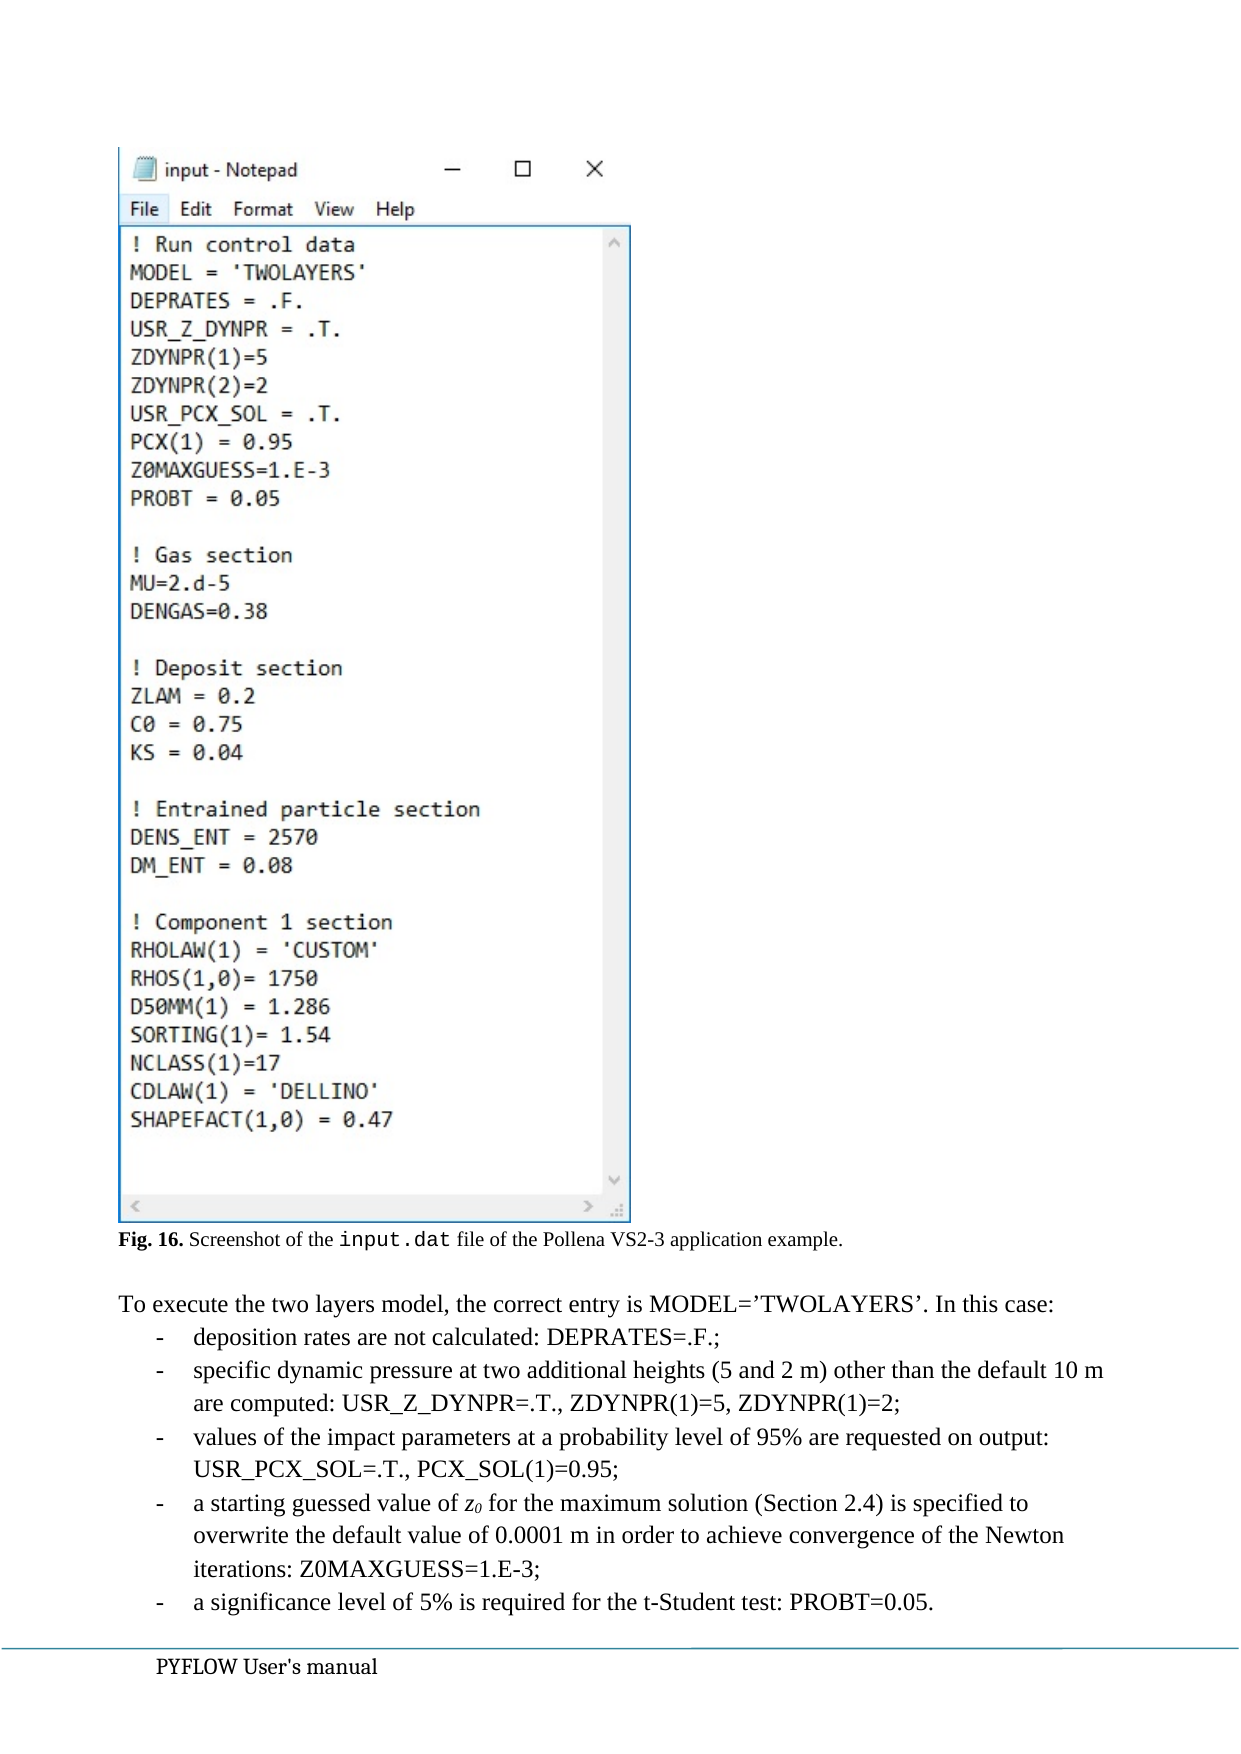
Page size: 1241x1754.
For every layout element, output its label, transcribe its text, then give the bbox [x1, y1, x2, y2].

list deposition rates are not calculated: DEPRATES=.F.; [156, 1322, 1122, 1351]
list a significance level of 5% is required for the t-Student test: PROBT=0.05. [156, 1587, 1122, 1615]
picture [118, 147, 631, 1223]
text To execute the two layers model, the correct entry is MODEL=’TWOLAYERS’. In this case: [118, 1289, 1122, 1318]
list specific dynamic pressure at two additional heights (5 and 2 m) other than the default 10 m are computed: USR_Z_DYNPR=.T., ZDYNPR(1)=5, ZDYNPR(1)=2; [156, 1356, 1122, 1417]
list a starting guessed value of z0 for the maximum solution (Section 2.4) is specified to overwrite the default value of 0.0001 m in order to achieve convergence of the Newton iterations: Z0MAXGUESS=1.E-3; [156, 1488, 1122, 1582]
text Fig. 16. Screenshot of the input.dat file of the Pollena VS2-3 application example. [118, 1227, 1122, 1253]
list values of the impact parameters at a probability level of 95% are requested on output: USR_PCX_SOL=.T., PCX_SOL(1)=0.95; [156, 1422, 1122, 1483]
